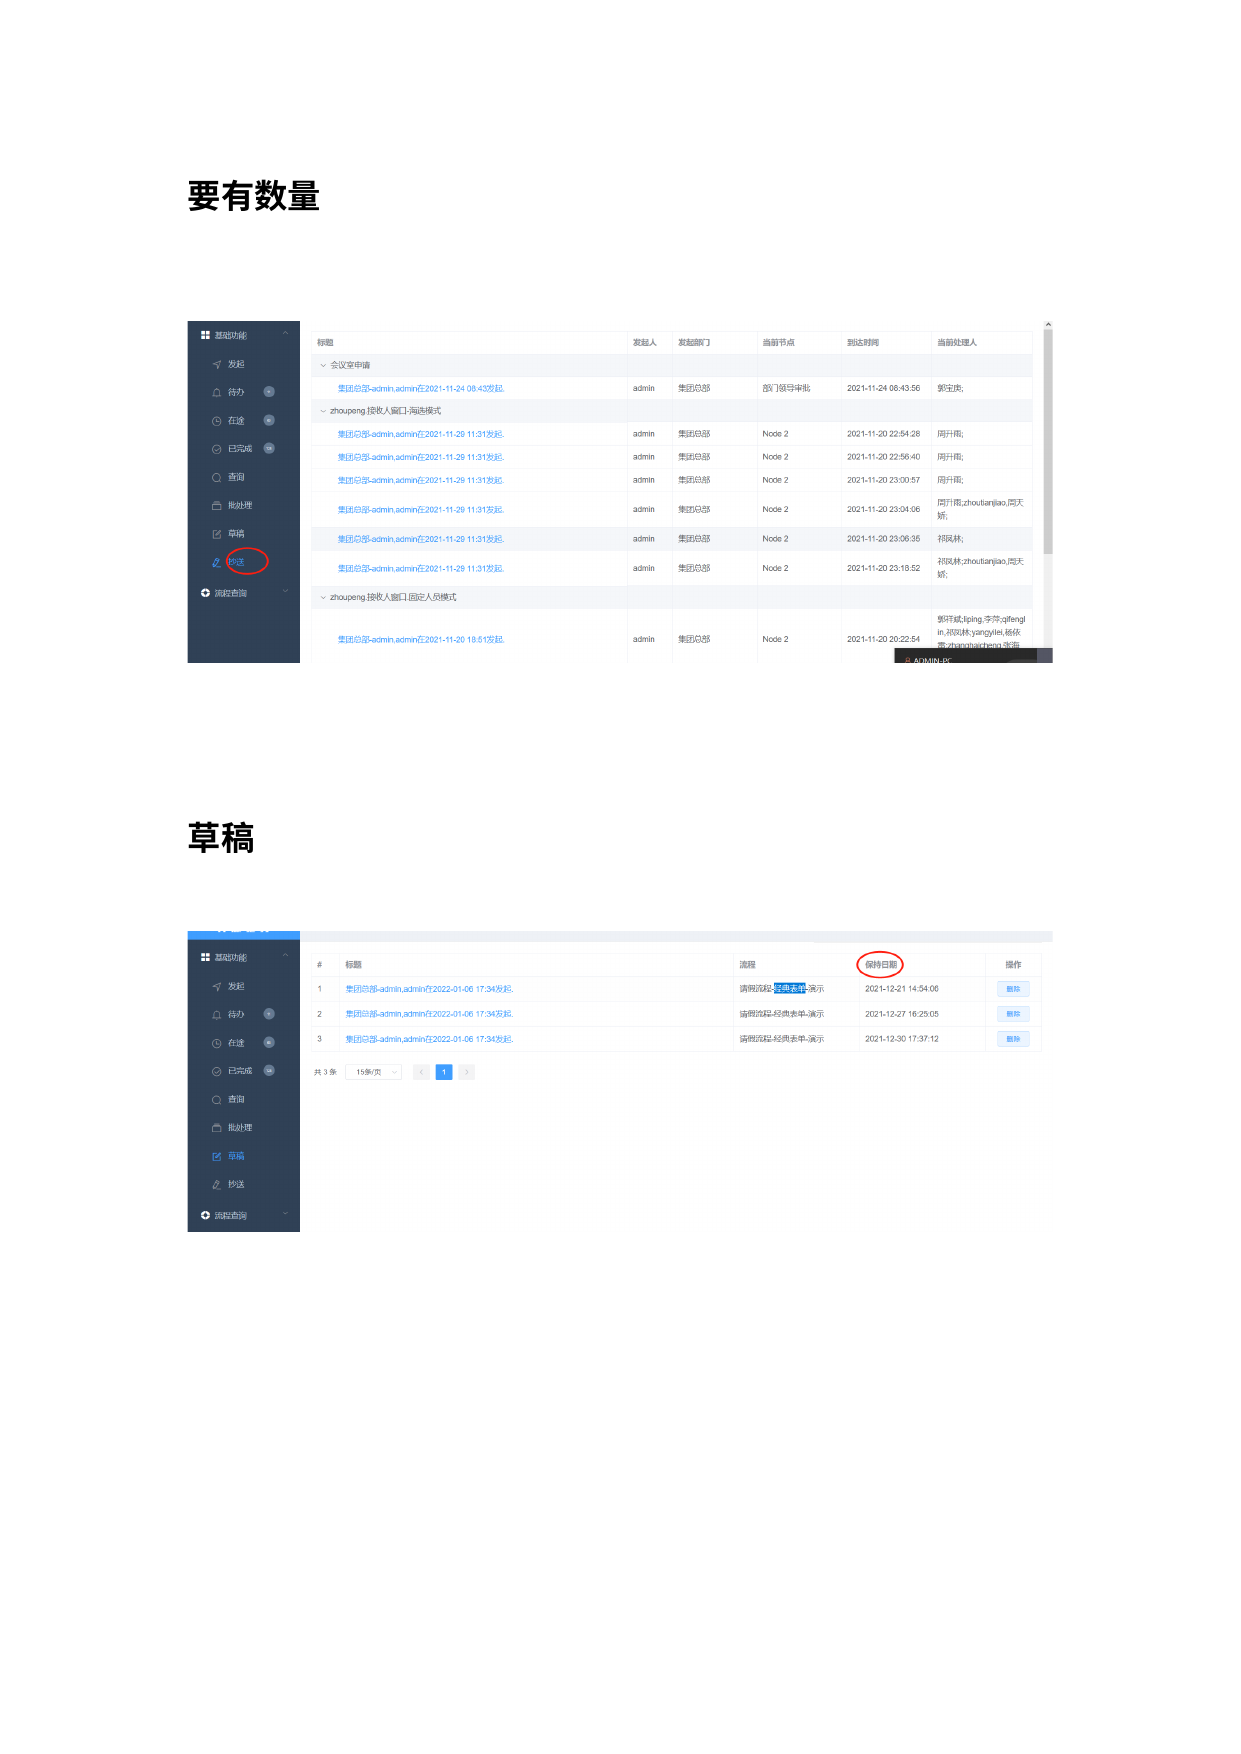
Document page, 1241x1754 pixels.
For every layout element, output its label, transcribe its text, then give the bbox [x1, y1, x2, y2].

picture [187, 321, 1053, 663]
subtitle 要有数量 [187, 162, 1053, 227]
subtitle 草稿 [187, 804, 1053, 869]
picture [187, 931, 1053, 1232]
